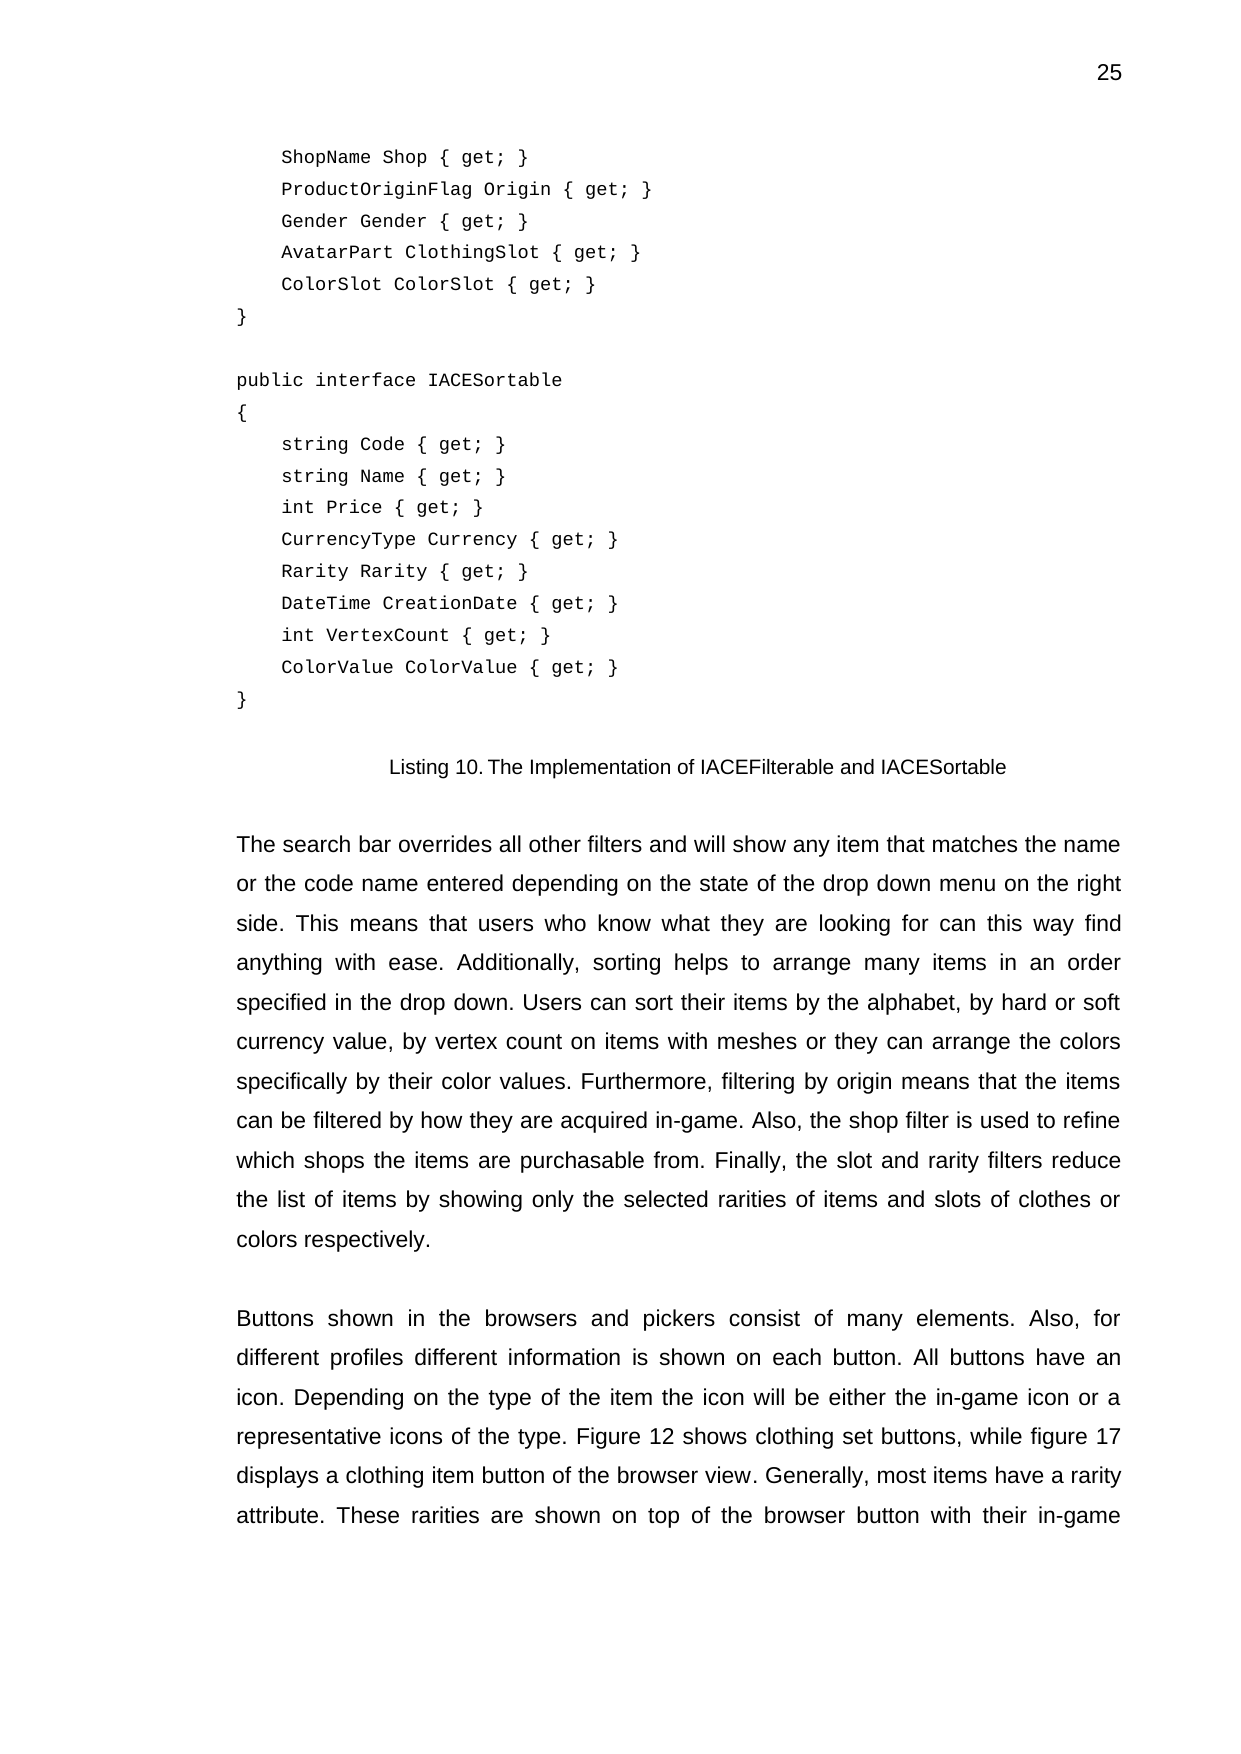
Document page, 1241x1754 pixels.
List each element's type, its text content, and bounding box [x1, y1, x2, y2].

list Rarity Rarity { get; } [236, 562, 1122, 583]
list Gender Gender { get; } [236, 211, 1122, 233]
list int VertexCount { get; } [236, 626, 1122, 647]
list ProductOriginFlag Origin { get; } [236, 179, 1122, 201]
list string Name { get; } [236, 466, 1122, 488]
list The Implementation of IACEFilterable and IACESortable [274, 755, 1122, 779]
list string Code { get; } [236, 434, 1122, 456]
list int Price { get; } [236, 498, 1122, 519]
text The search bar overrides all other filters and will show any item that matches the name or the code name entered depending on the state of the drop down menu on the right side. This means that users who know what they are looking for can this way find anything with ease. Additionally, sorting helps to arrange many items in an order specified in the drop down. Users can sort their items by the alphabet, by hard or soft currency value, by vertex count on items with meshes or they can arrange the colors specifically by their color values. Furthermore, filtering by origin means that the items can be filtered by how they are acquired in-game. Also, the shop filter is used to refine which shops the items are purchasable from. Finally, the slot and rarity filters reduce the list of items by showing only the selected rarities of items and slots of clothes or colors respectively. [236, 831, 1122, 1252]
list ColorValue ColorValue { get; } [236, 658, 1122, 679]
list } [236, 689, 1122, 711]
list AvatarPart ClothingSlot { get; } [236, 243, 1122, 264]
list CurrencyType Currency { get; } [236, 530, 1122, 551]
list ShopName Shop { get; } [236, 148, 1122, 169]
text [236, 1304, 1122, 1528]
list DateTime CreationDate { get; } [236, 594, 1122, 615]
list { [236, 403, 1122, 424]
list public interface IACESortable [236, 371, 1122, 392]
list } [236, 307, 1122, 328]
list ColorSlot ColorSlot { get; } [236, 275, 1122, 296]
